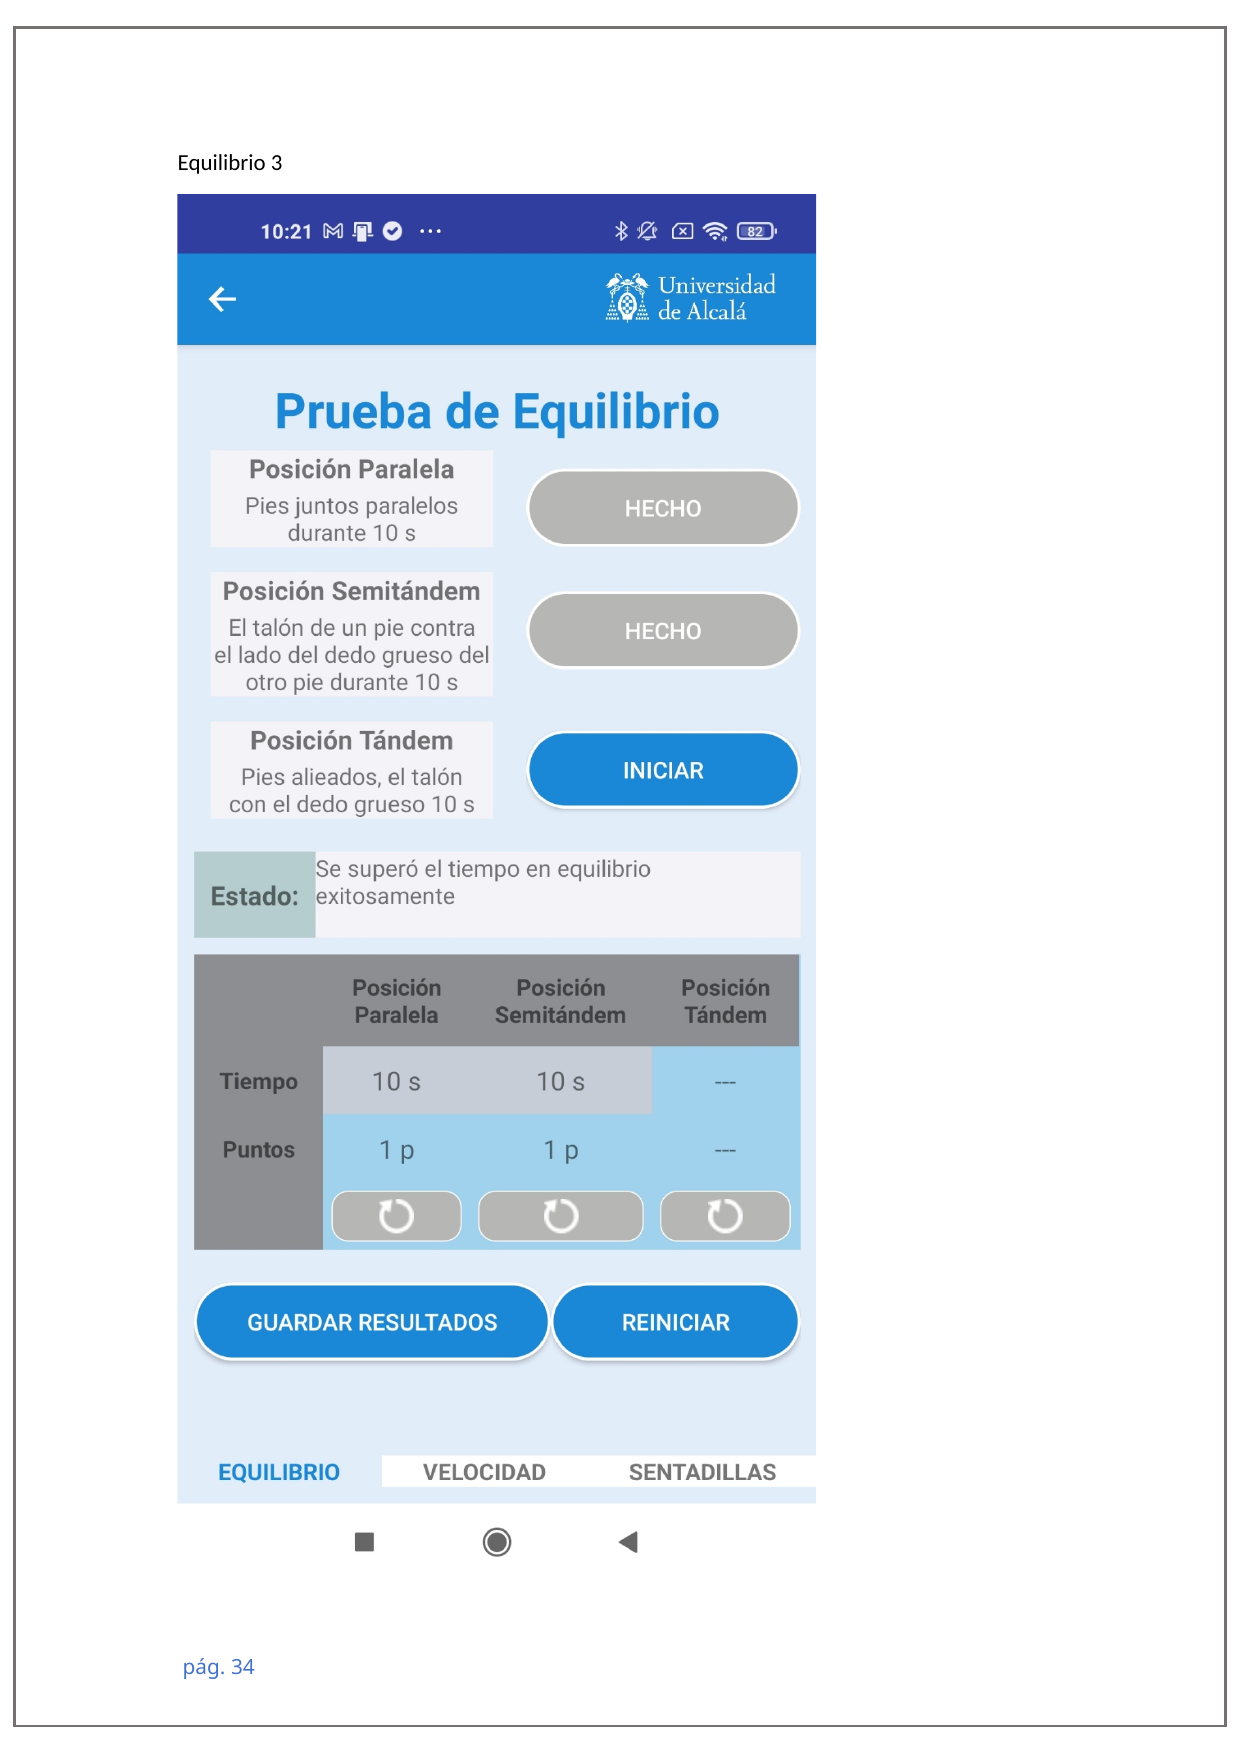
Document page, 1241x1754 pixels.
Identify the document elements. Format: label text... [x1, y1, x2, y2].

picture [177, 194, 817, 1580]
text Equilibrio 3 [177, 148, 1063, 176]
